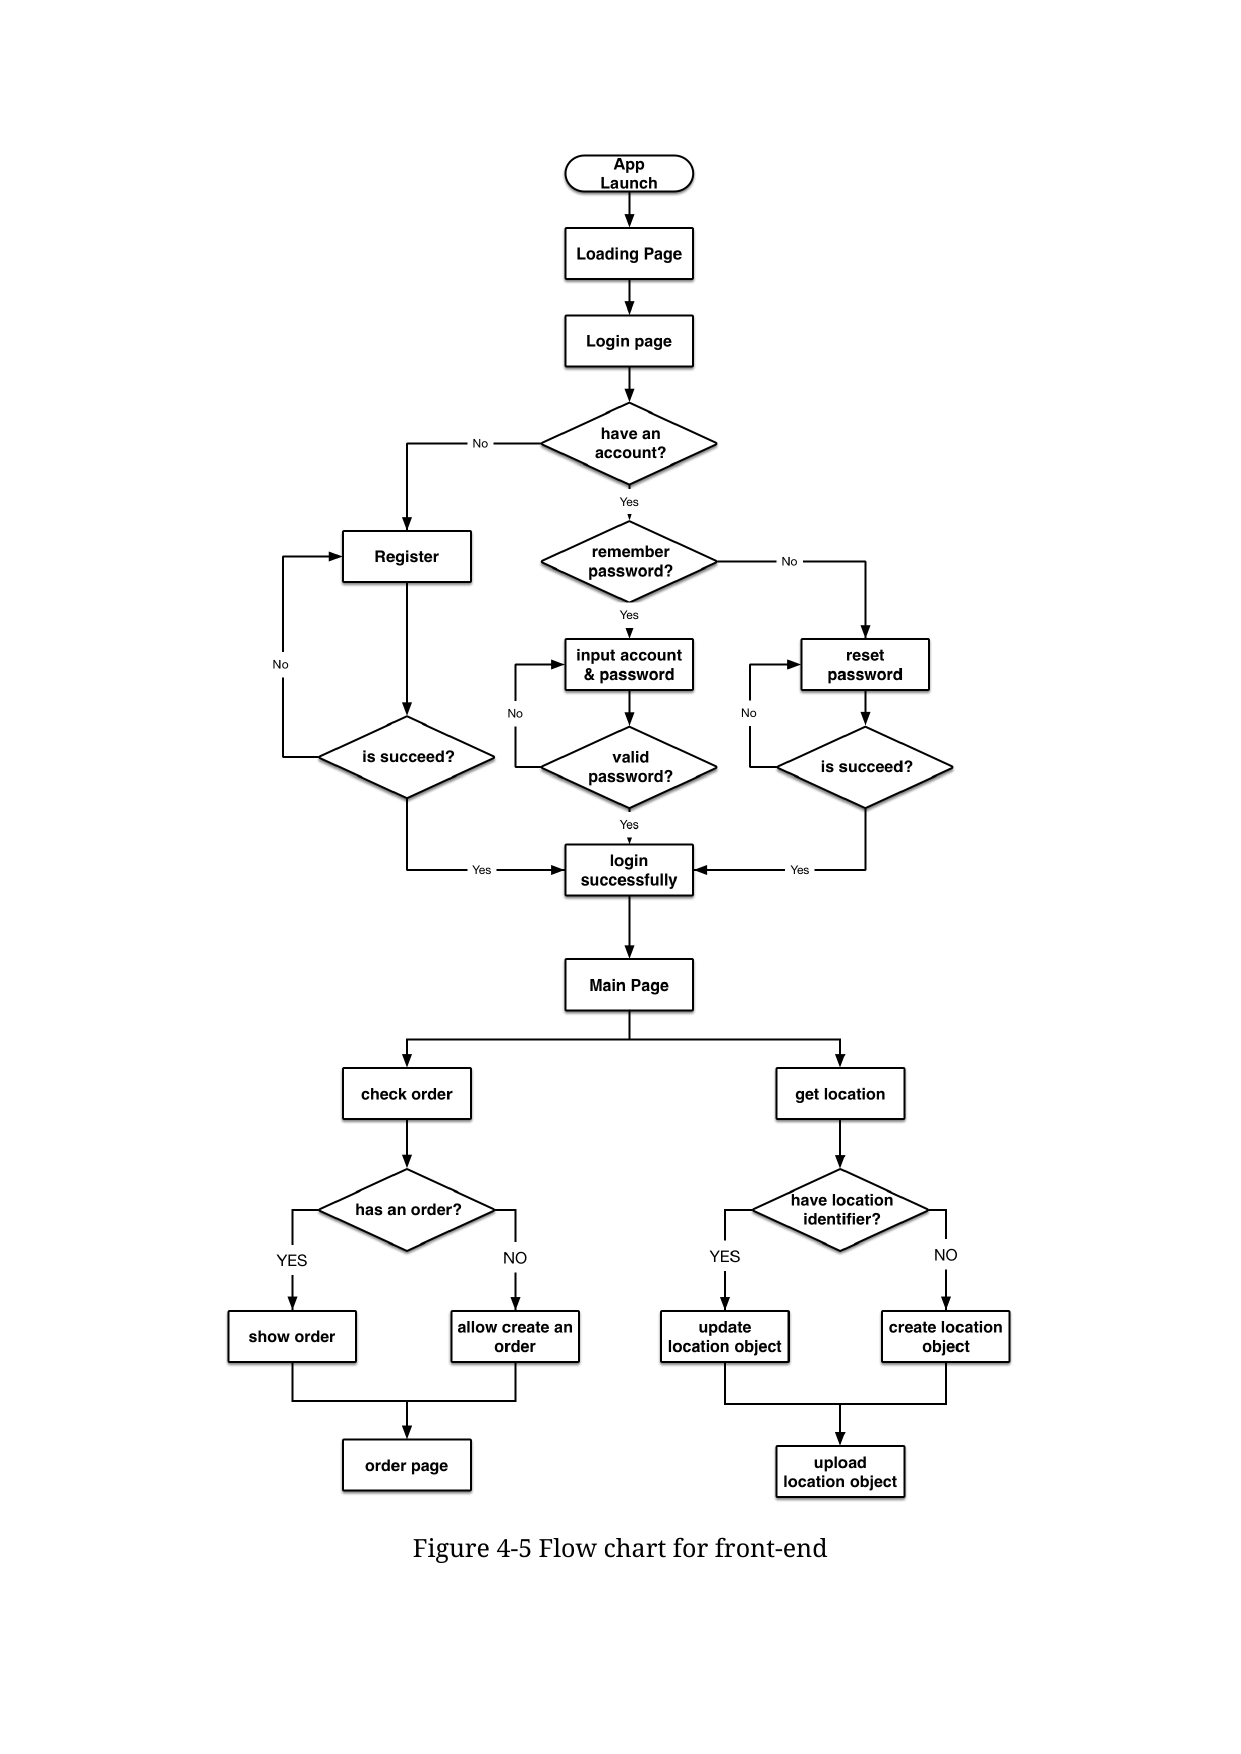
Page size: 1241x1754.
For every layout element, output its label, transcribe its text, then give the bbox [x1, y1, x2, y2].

text Figure 4-5 Flow chart for front-end [224, 1531, 1016, 1565]
picture [224, 153, 1014, 1503]
